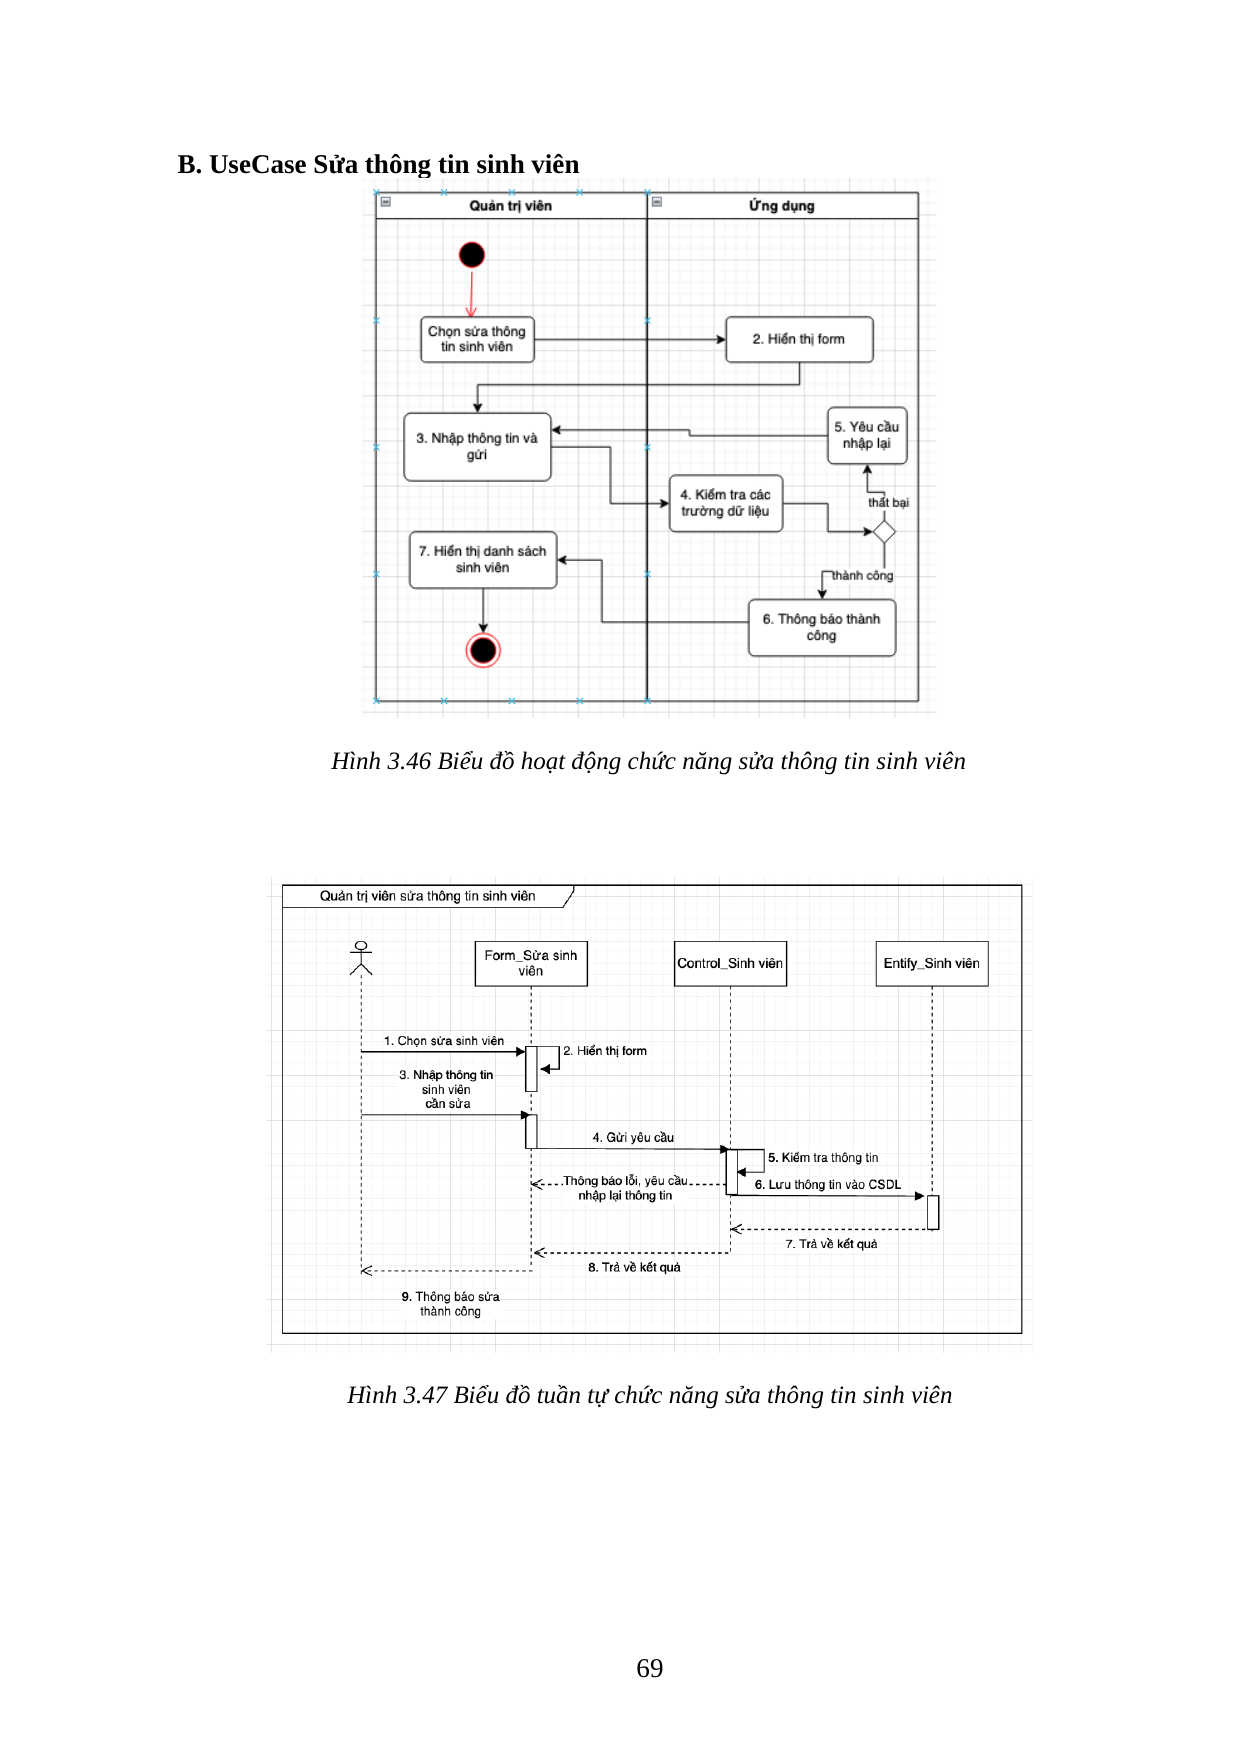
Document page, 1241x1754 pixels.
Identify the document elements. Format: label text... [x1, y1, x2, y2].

text B. UseCase Sửa thông tin sinh viên [177, 148, 1122, 179]
picture [266, 877, 1033, 1353]
picture [362, 178, 937, 718]
